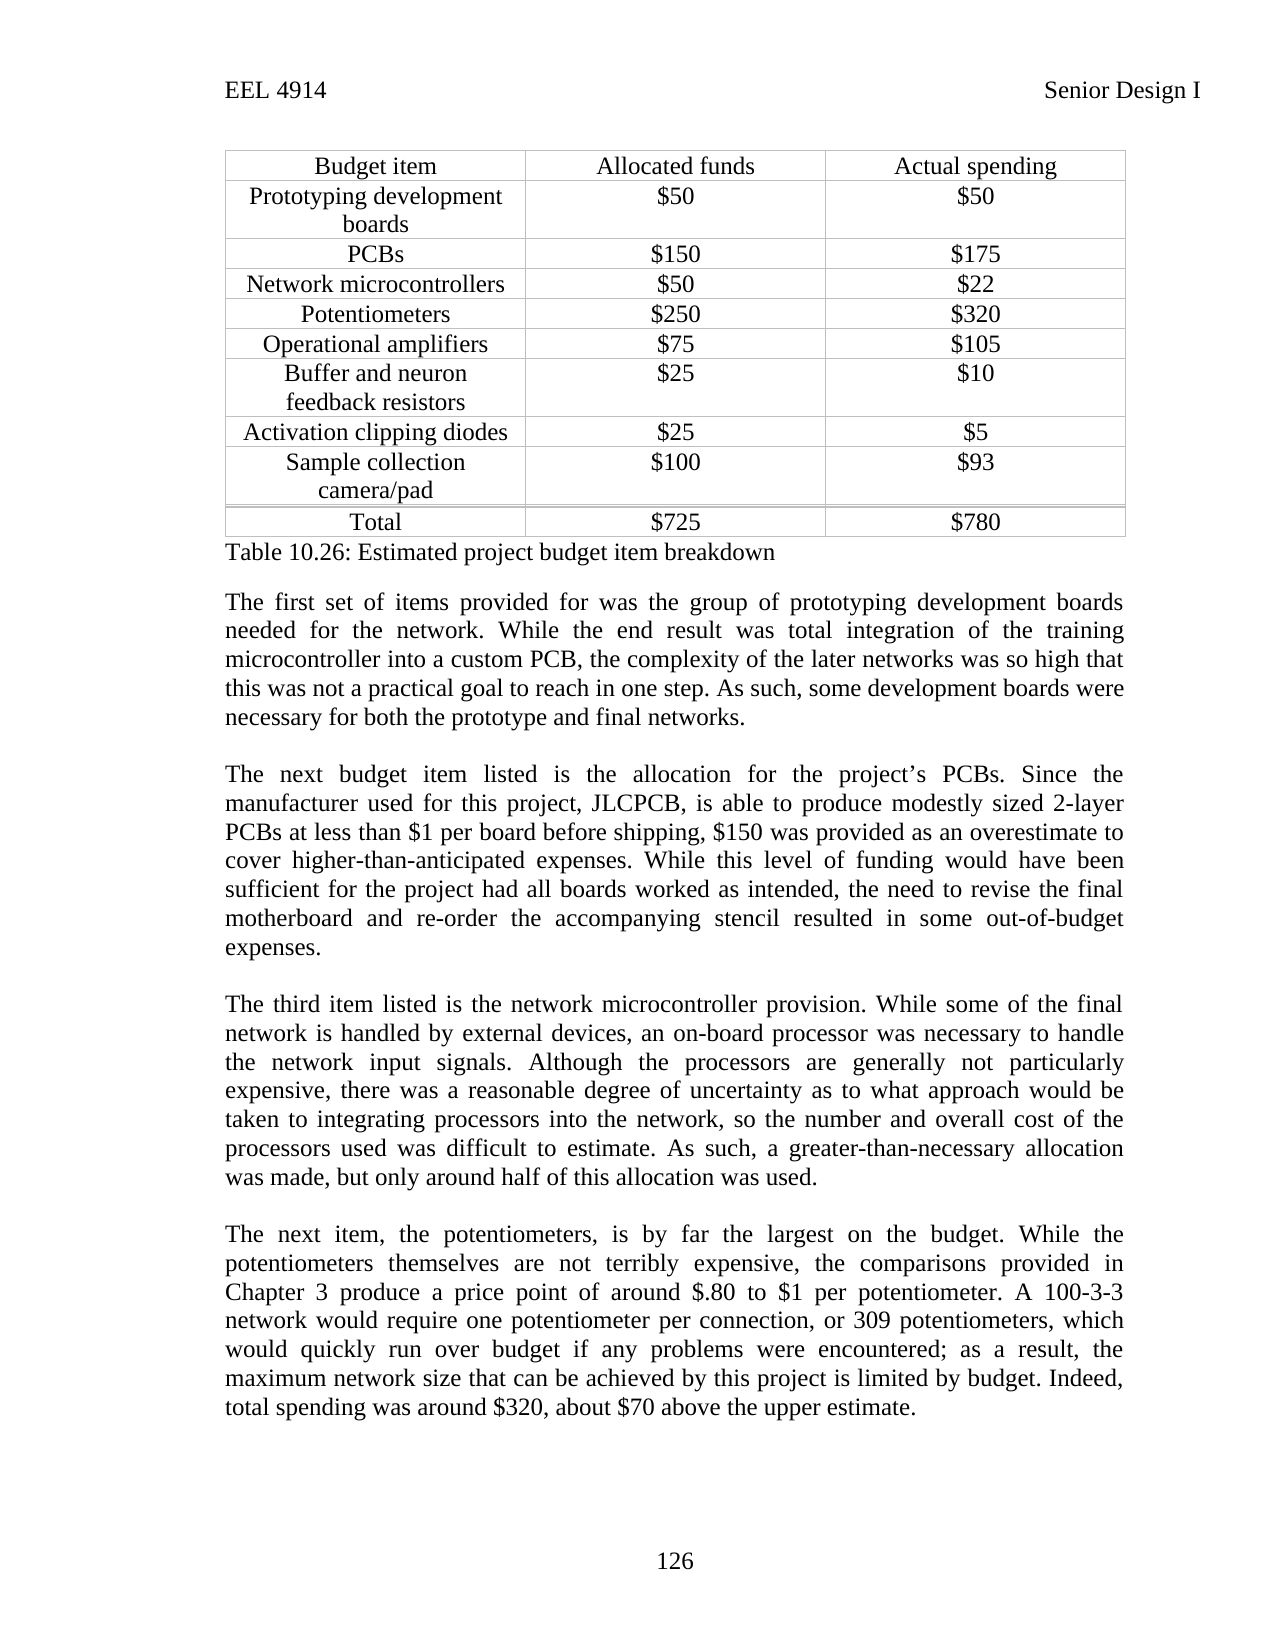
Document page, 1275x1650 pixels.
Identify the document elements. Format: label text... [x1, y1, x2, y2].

table_cell $175 [826, 239, 1125, 268]
table_cell $50 [526, 181, 825, 238]
table_cell $50 [526, 269, 825, 298]
table_cell Buffer and neuron feedback resistors [226, 359, 525, 416]
table_cell $75 [526, 329, 825, 357]
table_cell $150 [526, 239, 825, 268]
text The first set of items provided for was the group of prototyping development boards needed for the network. While the end result was total integration of the training microcontroller into a custom PCB, the complexity of the later networks was so high that this was not a practical goal to reach in one step. As such, some development boards were necessary for both the prototype and final networks. [225, 587, 1125, 731]
text The third item listed is the network microcontroller provision. While some of the final network is handled by external devices, an on-board processor was necessary to handle the network input signals. Although the processors are generally not particularly expensive, there was a reasonable degree of uncertainty as to what approach would be taken to integrating processors into the network, so the number and overall cost of the processors used was difficult to estimate. As such, a greater-than-necessary allocation was made, but only around half of this allocation was used. [225, 989, 1125, 1191]
table_cell $100 [526, 447, 825, 504]
table_cell $22 [826, 269, 1125, 298]
table_cell $50 [826, 181, 1125, 238]
table_header Actual spending [826, 151, 1125, 180]
table_cell Operational amplifiers [226, 329, 525, 357]
table_cell Network microcontrollers [226, 269, 525, 298]
table_cell $320 [826, 299, 1125, 328]
table_cell $105 [826, 329, 1125, 357]
table_cell $780 [826, 508, 1125, 536]
table_cell Total [226, 508, 525, 536]
table_cell $250 [526, 299, 825, 328]
table_cell PCBs [226, 239, 525, 268]
table_header Budget item [226, 151, 525, 180]
table_cell Activation clipping diodes [226, 417, 525, 446]
table_cell $10 [826, 359, 1125, 416]
table_cell Prototyping development boards [226, 181, 525, 238]
table_cell $25 [526, 417, 825, 446]
text The next budget item listed is the allocation for the project’s PCBs. Since the manufacturer used for this project, JLCPCB, is able to produce modestly sized 2-layer PCBs at less than $1 per board before shipping, $150 was provided as an overestimate to cover higher-than-anticipated expenses. While this level of funding would have been sufficient for the project had all boards worked as intended, the need to revise the final motherboard and re-order the accompanying stencil resulted in some out-of-budget expenses. [225, 759, 1125, 961]
table_header Allocated funds [526, 151, 825, 180]
table_cell $25 [526, 359, 825, 416]
table_cell $93 [826, 447, 1125, 504]
text The next item, the potentiometers, is by far the largest on the budget. While the potentiometers themselves are not terribly expensive, the comparisons provided in Chapter 3 produce a price point of around $.80 to $1 per potentiometer. A 100-3-3 network would require one potentiometer per connection, or 309 potentiometers, which would quickly run over budget if any problems were encountered; as a result, the maximum network size that can be achieved by this project is limited by budget. Indeed, total spending was around $320, about $70 above the upper estimate. [225, 1219, 1125, 1421]
table_cell $5 [826, 417, 1125, 446]
table_cell Sample collection camera/pad [226, 447, 525, 504]
table_cell Potentiometers [226, 299, 525, 328]
table_cell $725 [526, 508, 825, 536]
